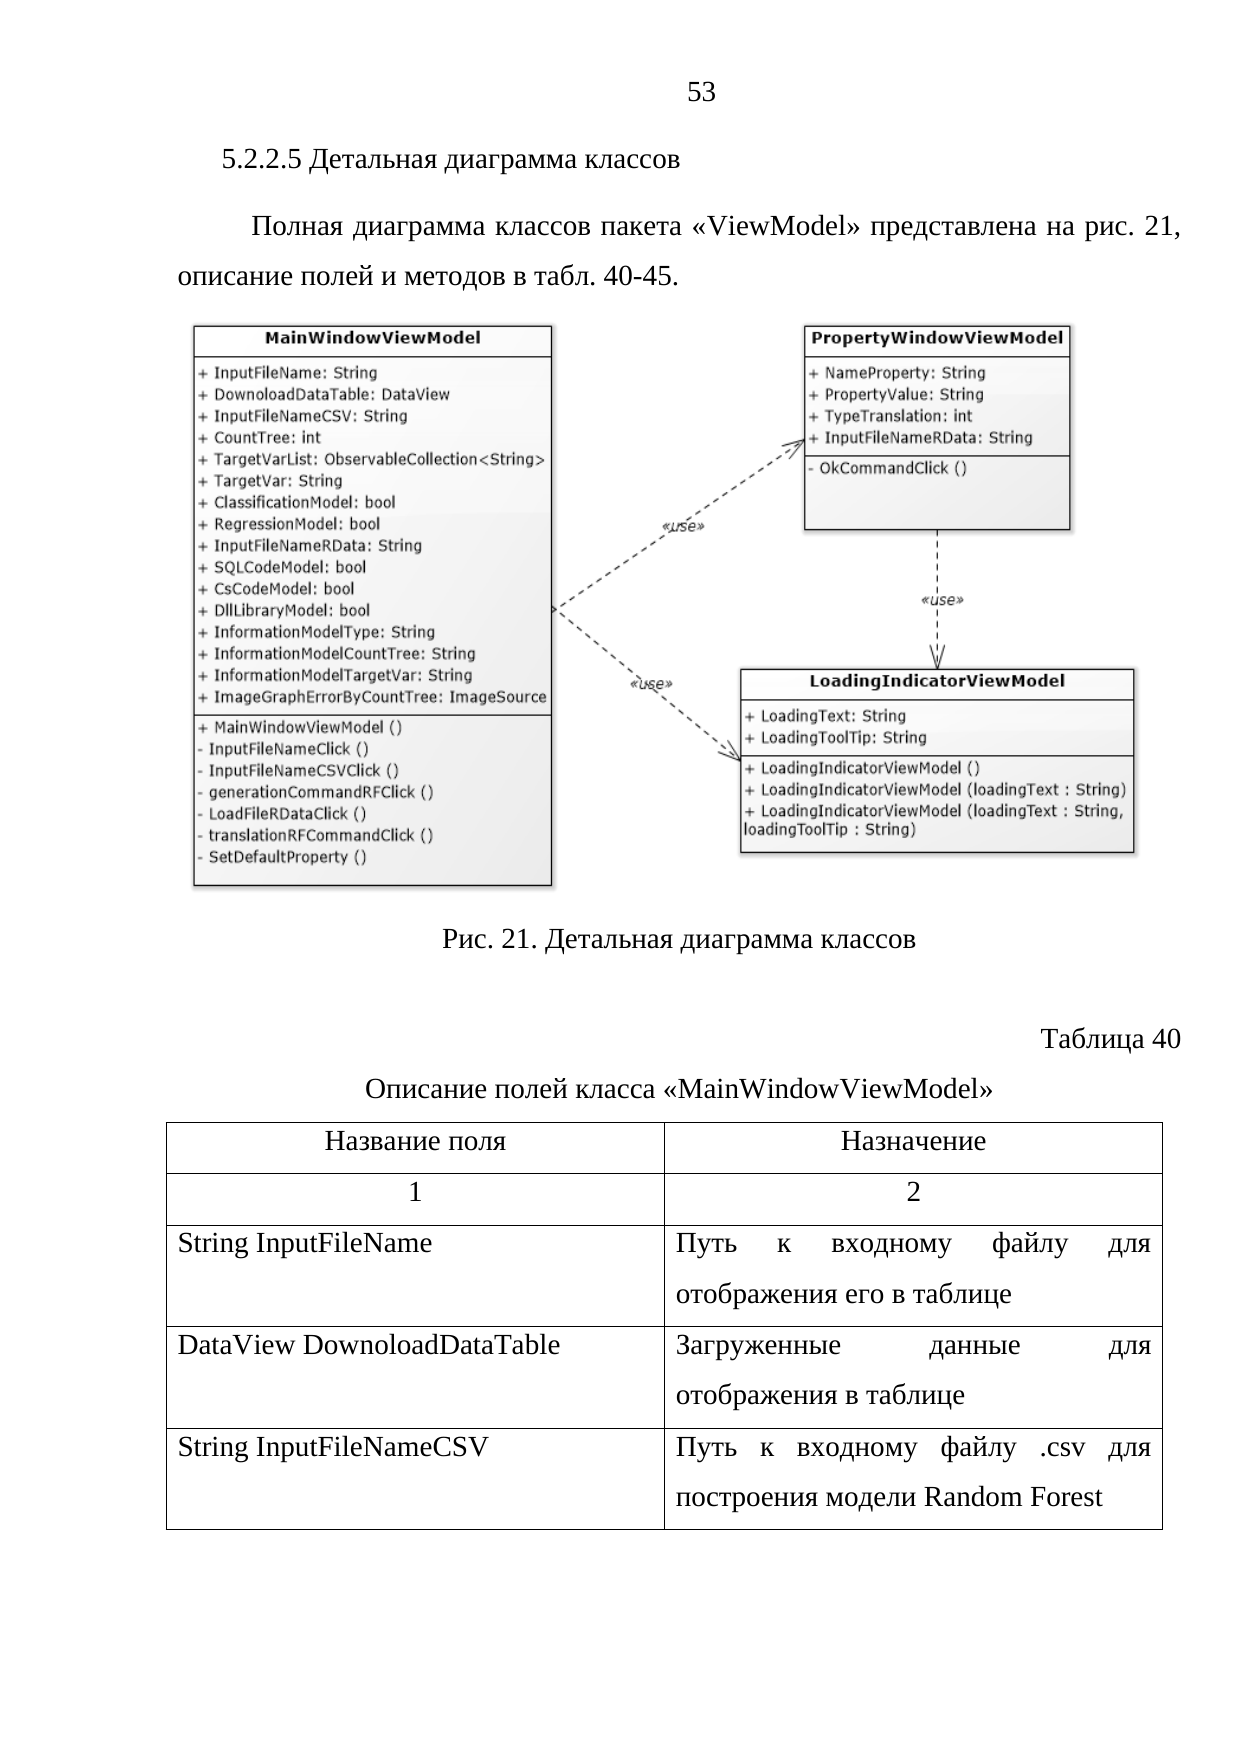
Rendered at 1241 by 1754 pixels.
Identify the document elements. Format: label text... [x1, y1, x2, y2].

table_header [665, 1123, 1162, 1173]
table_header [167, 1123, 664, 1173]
picture [177, 308, 1151, 904]
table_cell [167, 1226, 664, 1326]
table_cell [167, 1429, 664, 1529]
text Полная диаграмма классов пакета «ViewModel» представлена на рис. 21, описание полей и методов в табл. 40-45. [177, 208, 1181, 292]
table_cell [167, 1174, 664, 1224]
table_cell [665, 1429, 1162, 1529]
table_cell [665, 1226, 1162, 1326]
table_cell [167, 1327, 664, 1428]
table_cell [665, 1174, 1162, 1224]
text Описание полей класса «MainWindowViewModel» [177, 1072, 1181, 1105]
text Таблица 40 [177, 1021, 1181, 1055]
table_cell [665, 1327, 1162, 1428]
text Рис. 21. Детальная диаграмма классов [177, 921, 1181, 954]
subtitle 5.2.2.5 Детальная диаграмма классов [177, 141, 1181, 174]
